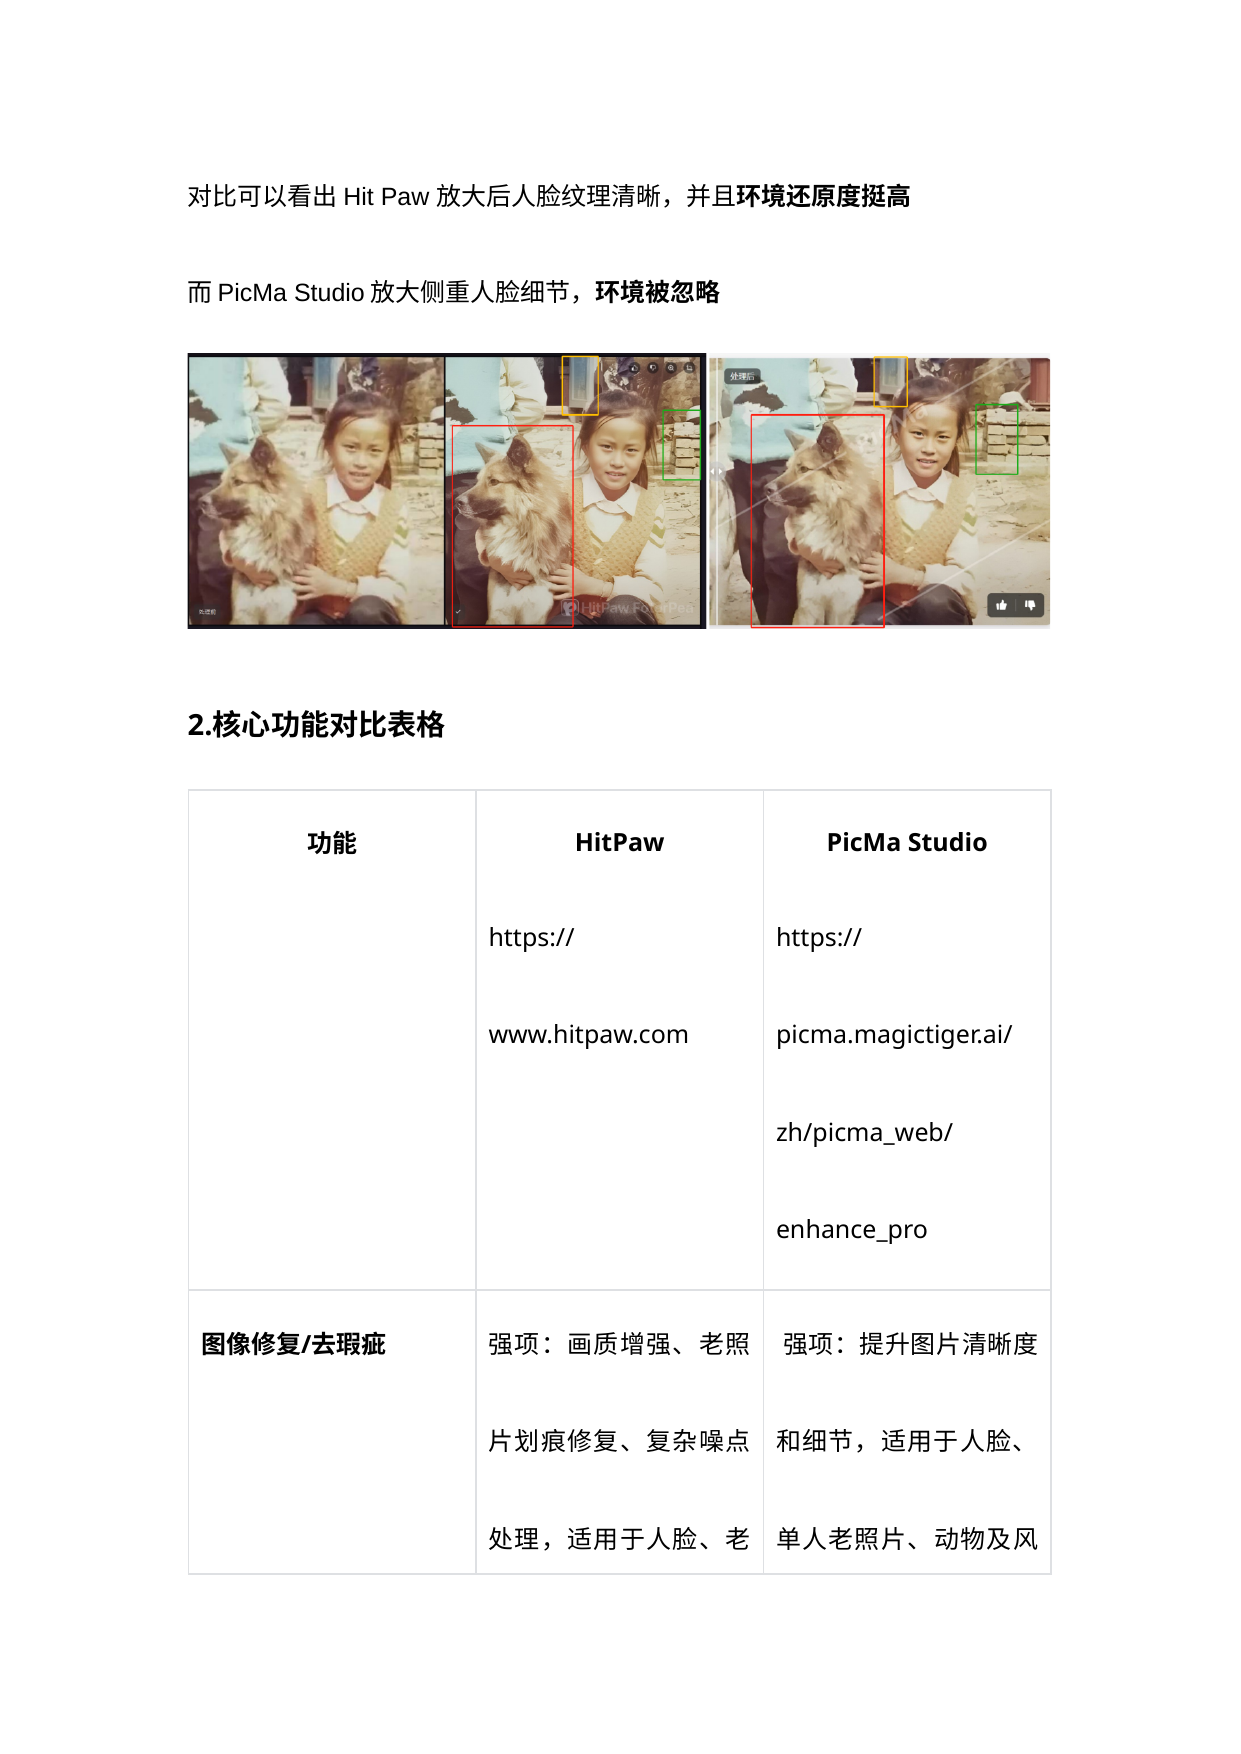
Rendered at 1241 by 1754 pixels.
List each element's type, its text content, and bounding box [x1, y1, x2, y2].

picture [187, 353, 1050, 629]
table_header PicMa Studio https://picma.magictiger.ai/zh/picma_web/enhance_pro [764, 791, 1050, 1289]
text 2.核心功能对比表格 [187, 690, 1053, 755]
text 而PicMa Studio放大侧重人脸细节，环境被忽略 [187, 258, 1053, 323]
table_header 功能 [189, 791, 475, 1289]
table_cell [764, 1291, 1050, 1573]
table_cell 图像修复/去瑕疵 [189, 1291, 475, 1573]
text 对比可以看出 Hit Paw 放大后人脸纹理清晰，并且环境还原度挺高 [187, 162, 1053, 227]
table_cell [477, 1291, 763, 1573]
table_header HitPaw https://www.hitpaw.com [477, 791, 763, 1289]
